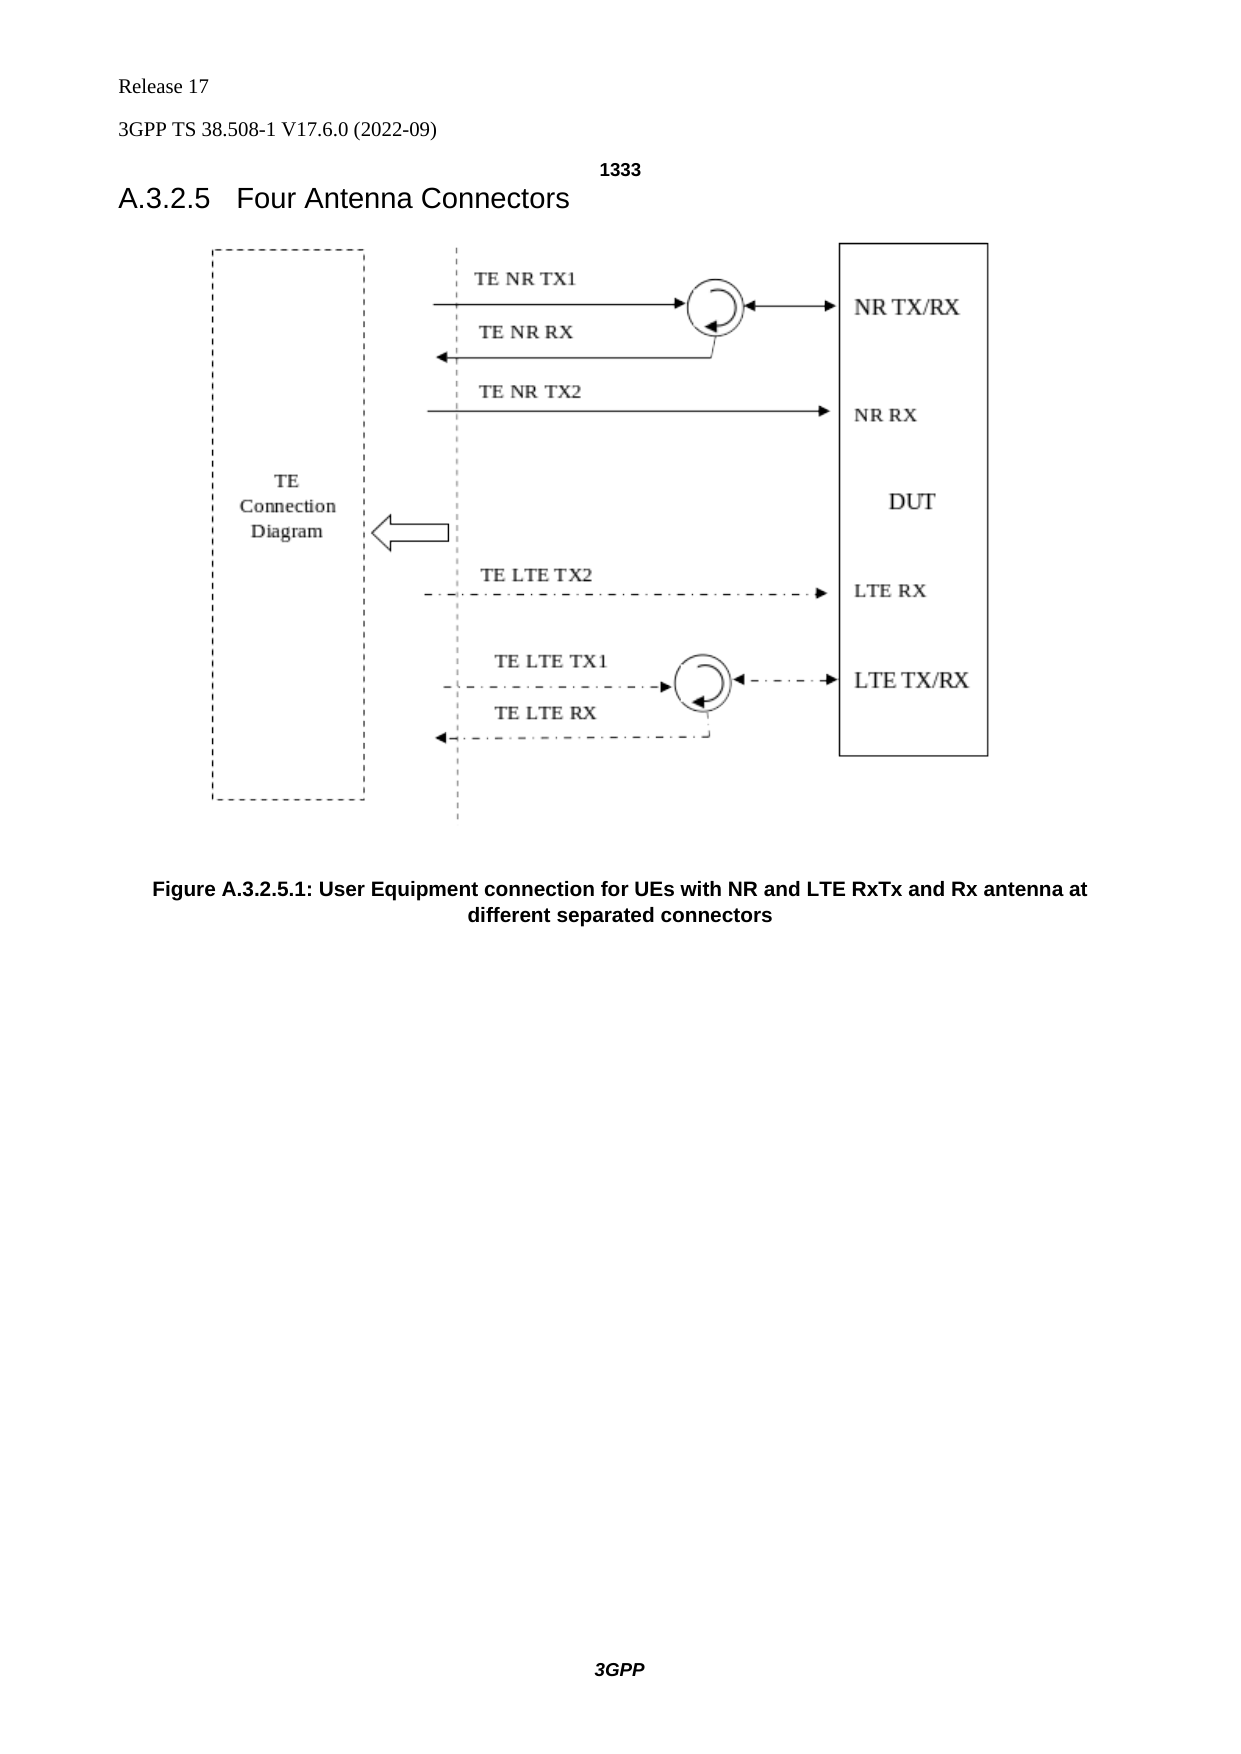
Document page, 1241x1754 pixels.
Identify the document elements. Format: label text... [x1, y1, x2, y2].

text Figure A.3.2.5.1: User Equipment connection for UEs with NR and LTE RxTx and Rx antenna at different separated connectors [118, 877, 1122, 927]
subtitle A.3.2.5 Four Antenna Connectors [118, 181, 1122, 214]
